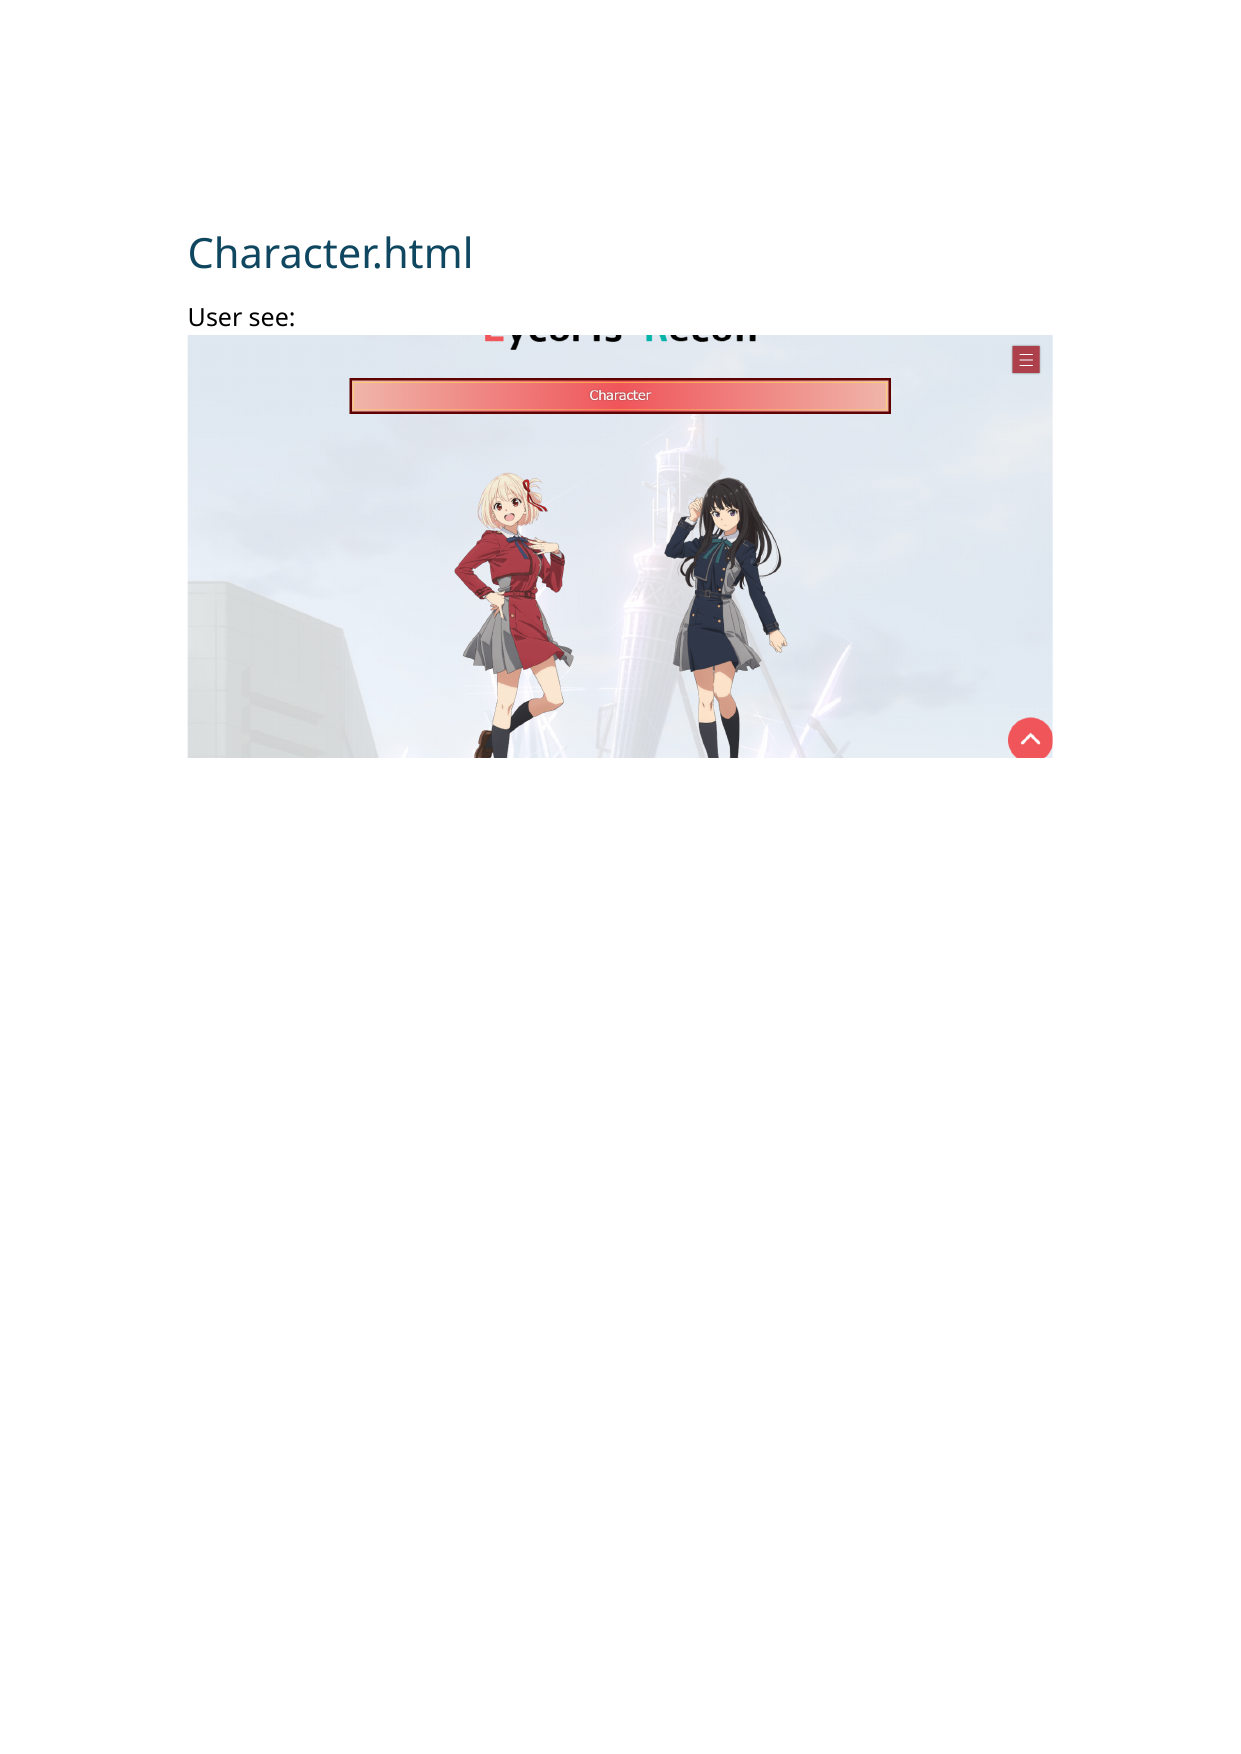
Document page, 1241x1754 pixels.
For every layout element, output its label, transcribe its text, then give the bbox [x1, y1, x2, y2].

picture [187, 335, 1053, 758]
text User see: [187, 298, 1053, 335]
subtitle Character.html [187, 214, 1053, 289]
